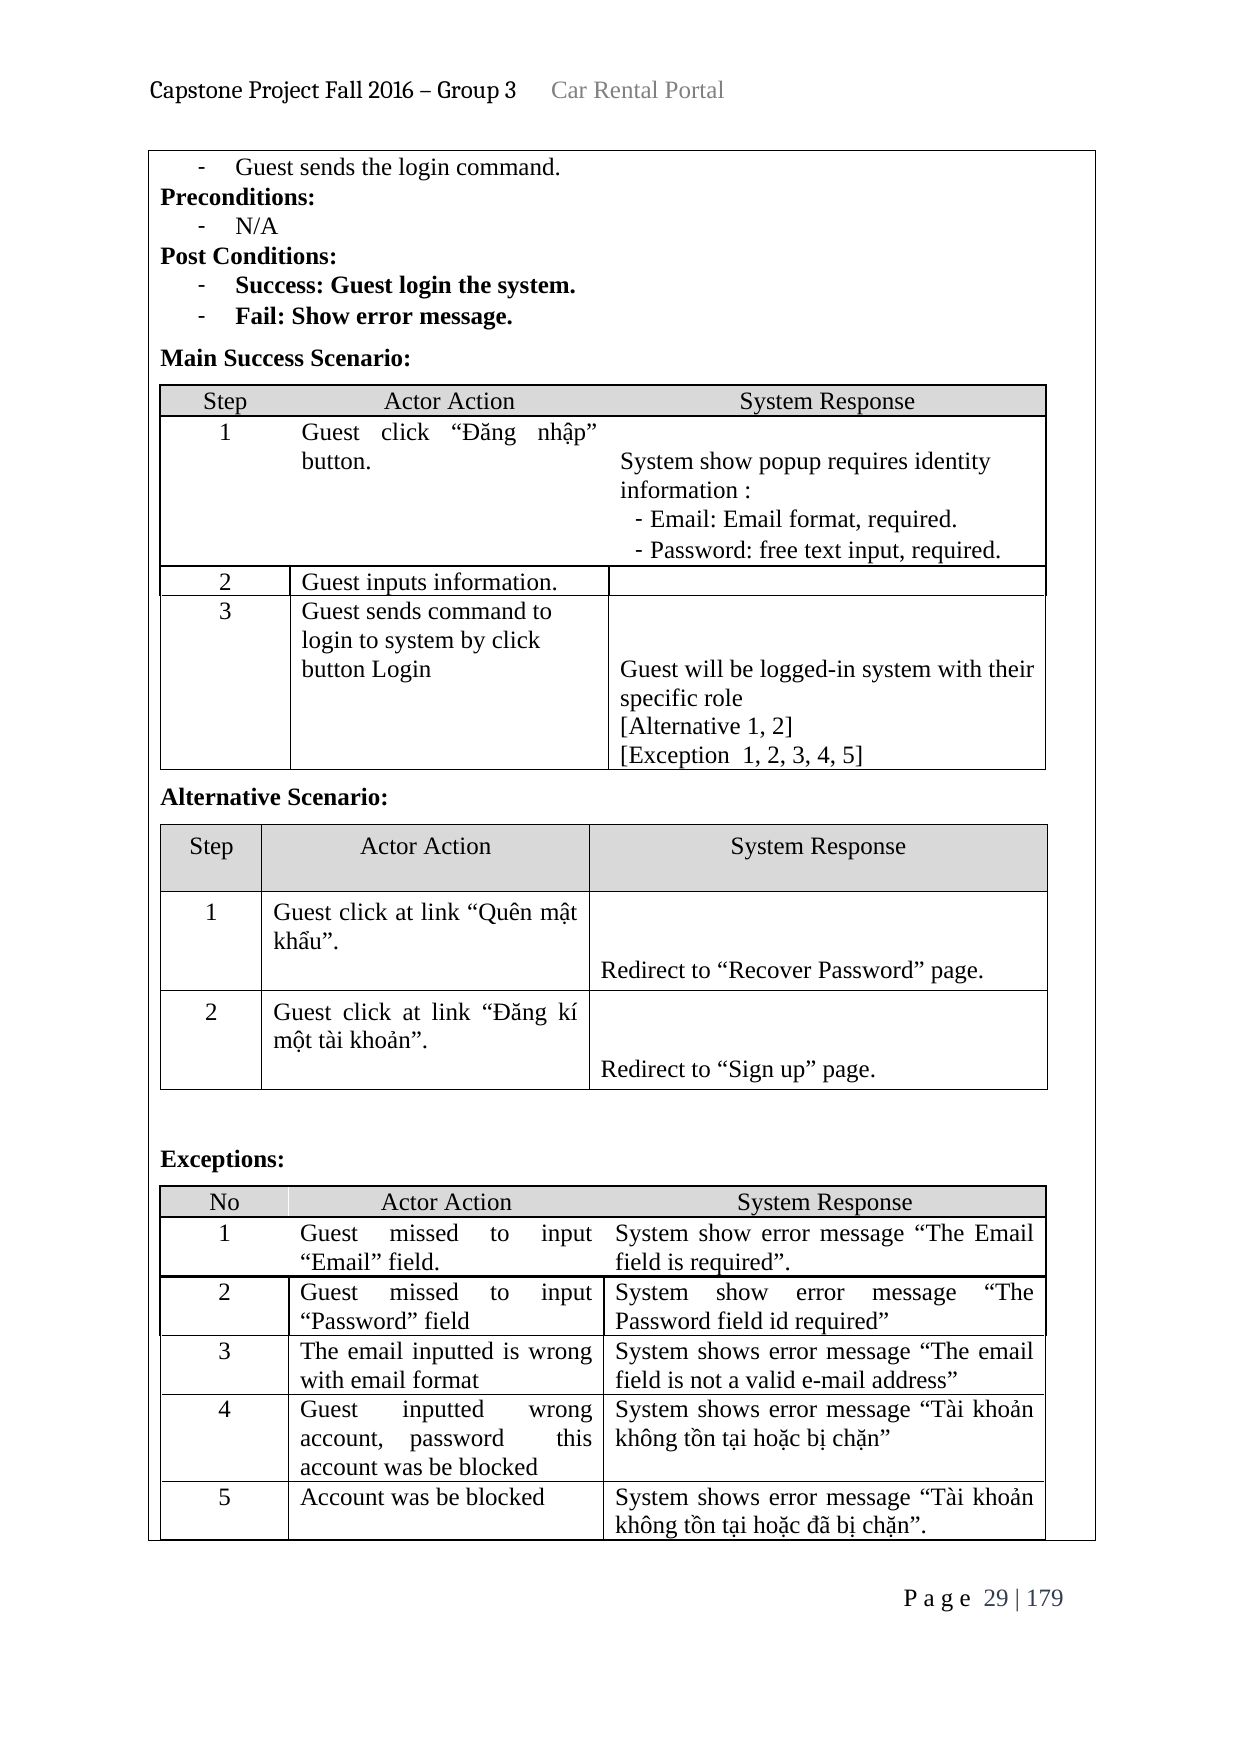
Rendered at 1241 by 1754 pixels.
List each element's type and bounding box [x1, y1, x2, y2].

table_cell [149, 151, 1095, 1540]
